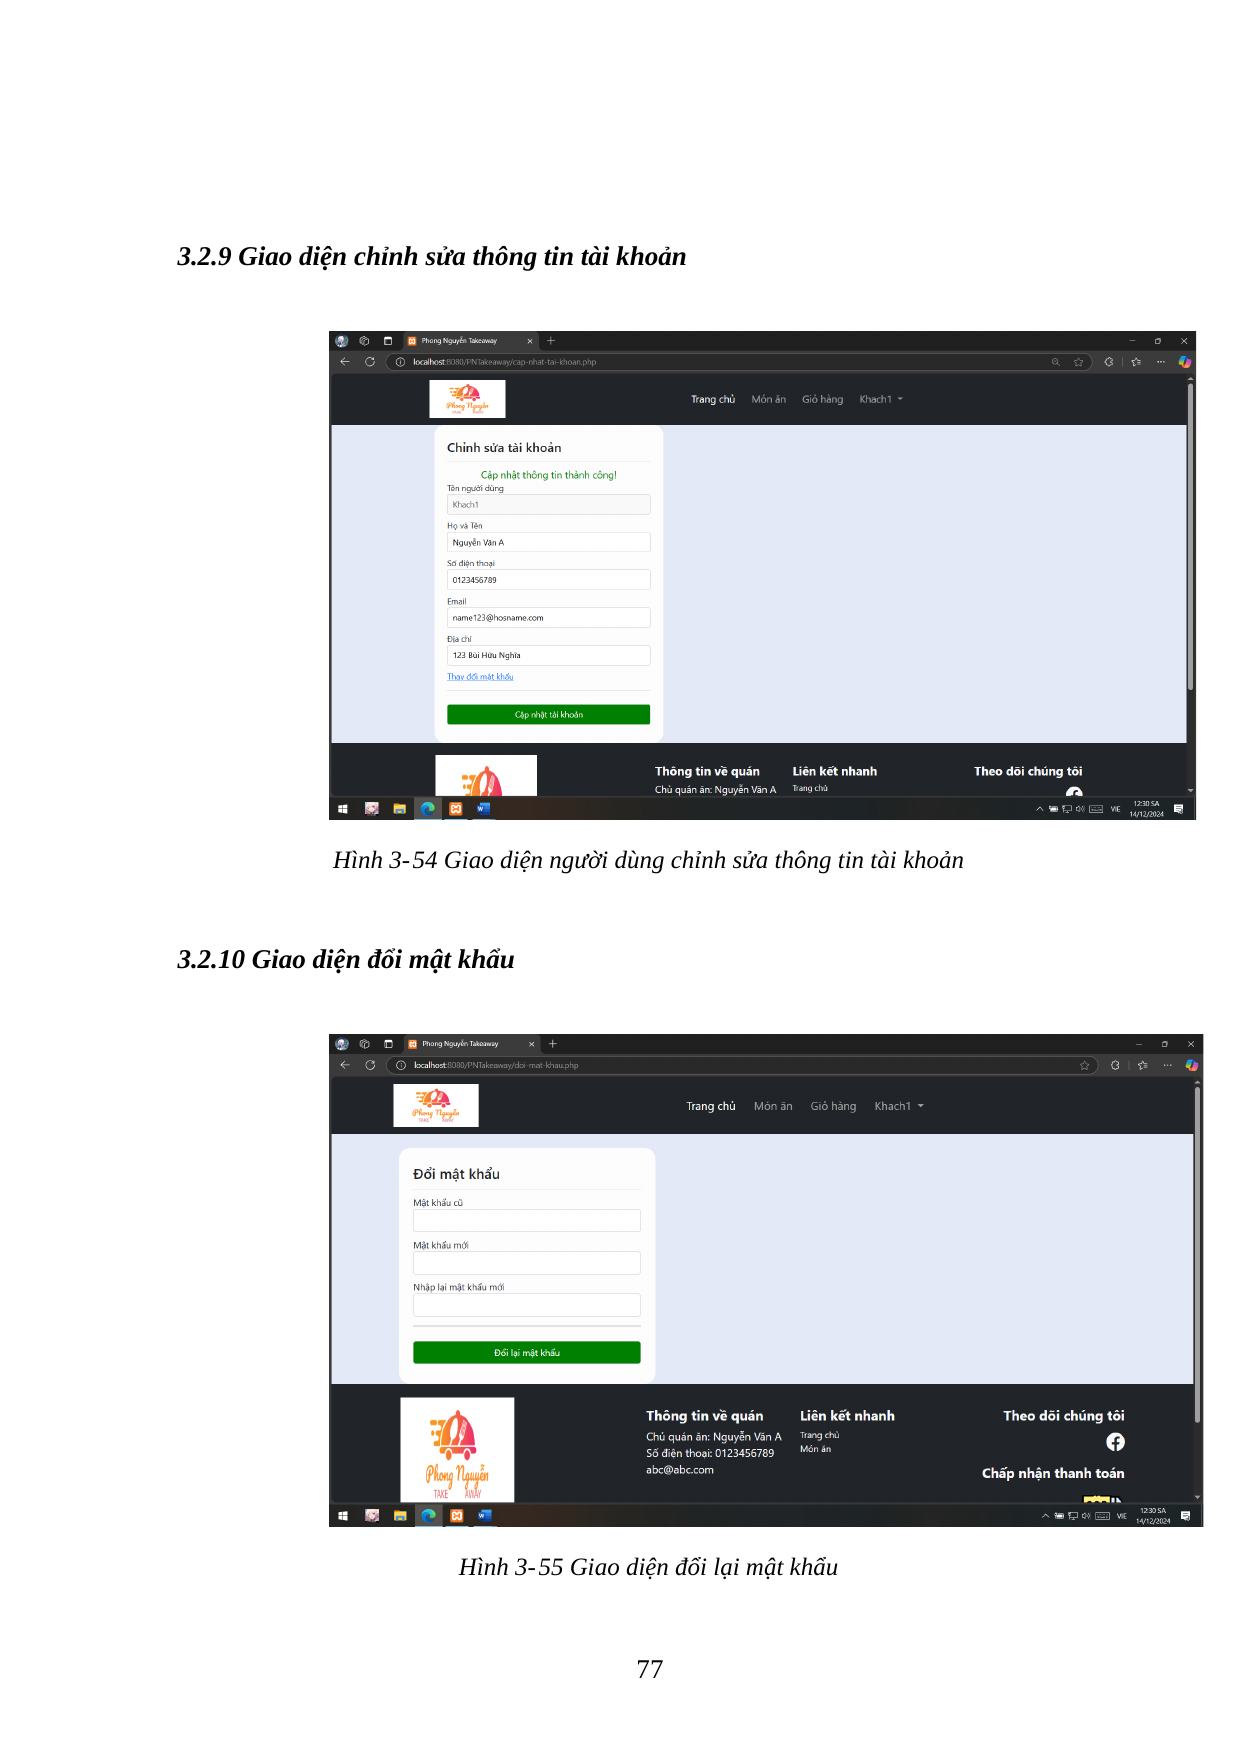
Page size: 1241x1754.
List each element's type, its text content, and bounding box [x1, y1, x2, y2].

subtitle Giao diện chỉnh sửa thông tin tài khoản [177, 240, 1122, 271]
picture [329, 331, 1197, 820]
picture [329, 1034, 1204, 1527]
subtitle Giao diện đổi mật khẩu [177, 943, 1122, 974]
